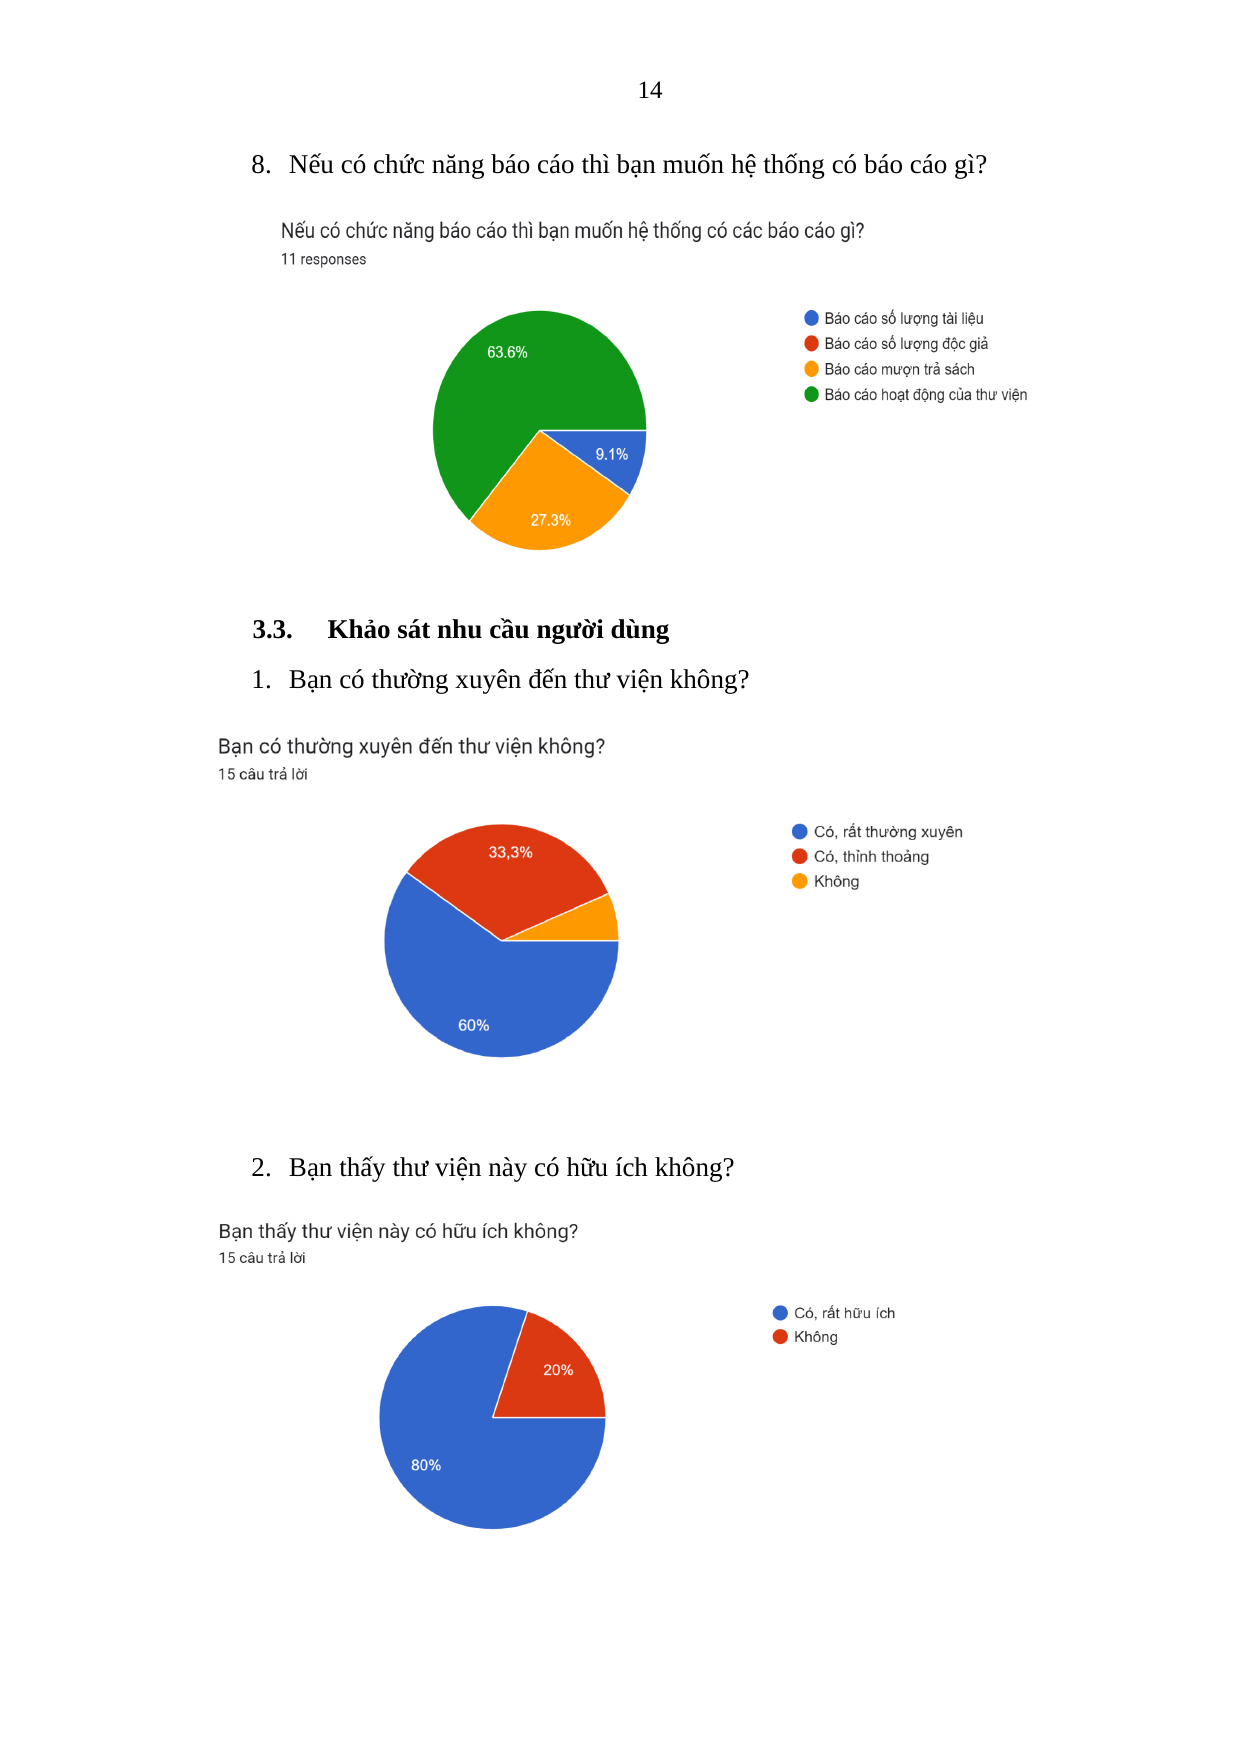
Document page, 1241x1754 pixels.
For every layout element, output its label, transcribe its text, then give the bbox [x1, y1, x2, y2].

list Bạn thấy thư viện này có hữu ích không? [251, 1151, 1122, 1182]
picture [186, 701, 1142, 1102]
picture [252, 185, 1124, 596]
picture [188, 1188, 1111, 1572]
list Nếu có chức năng báo cáo thì bạn muốn hệ thống có báo cáo gì? [251, 148, 1122, 179]
list Bạn có thường xuyên đến thư viện không? [251, 663, 1122, 694]
subtitle Khảo sát nhu cầu người dùng [252, 614, 1122, 645]
